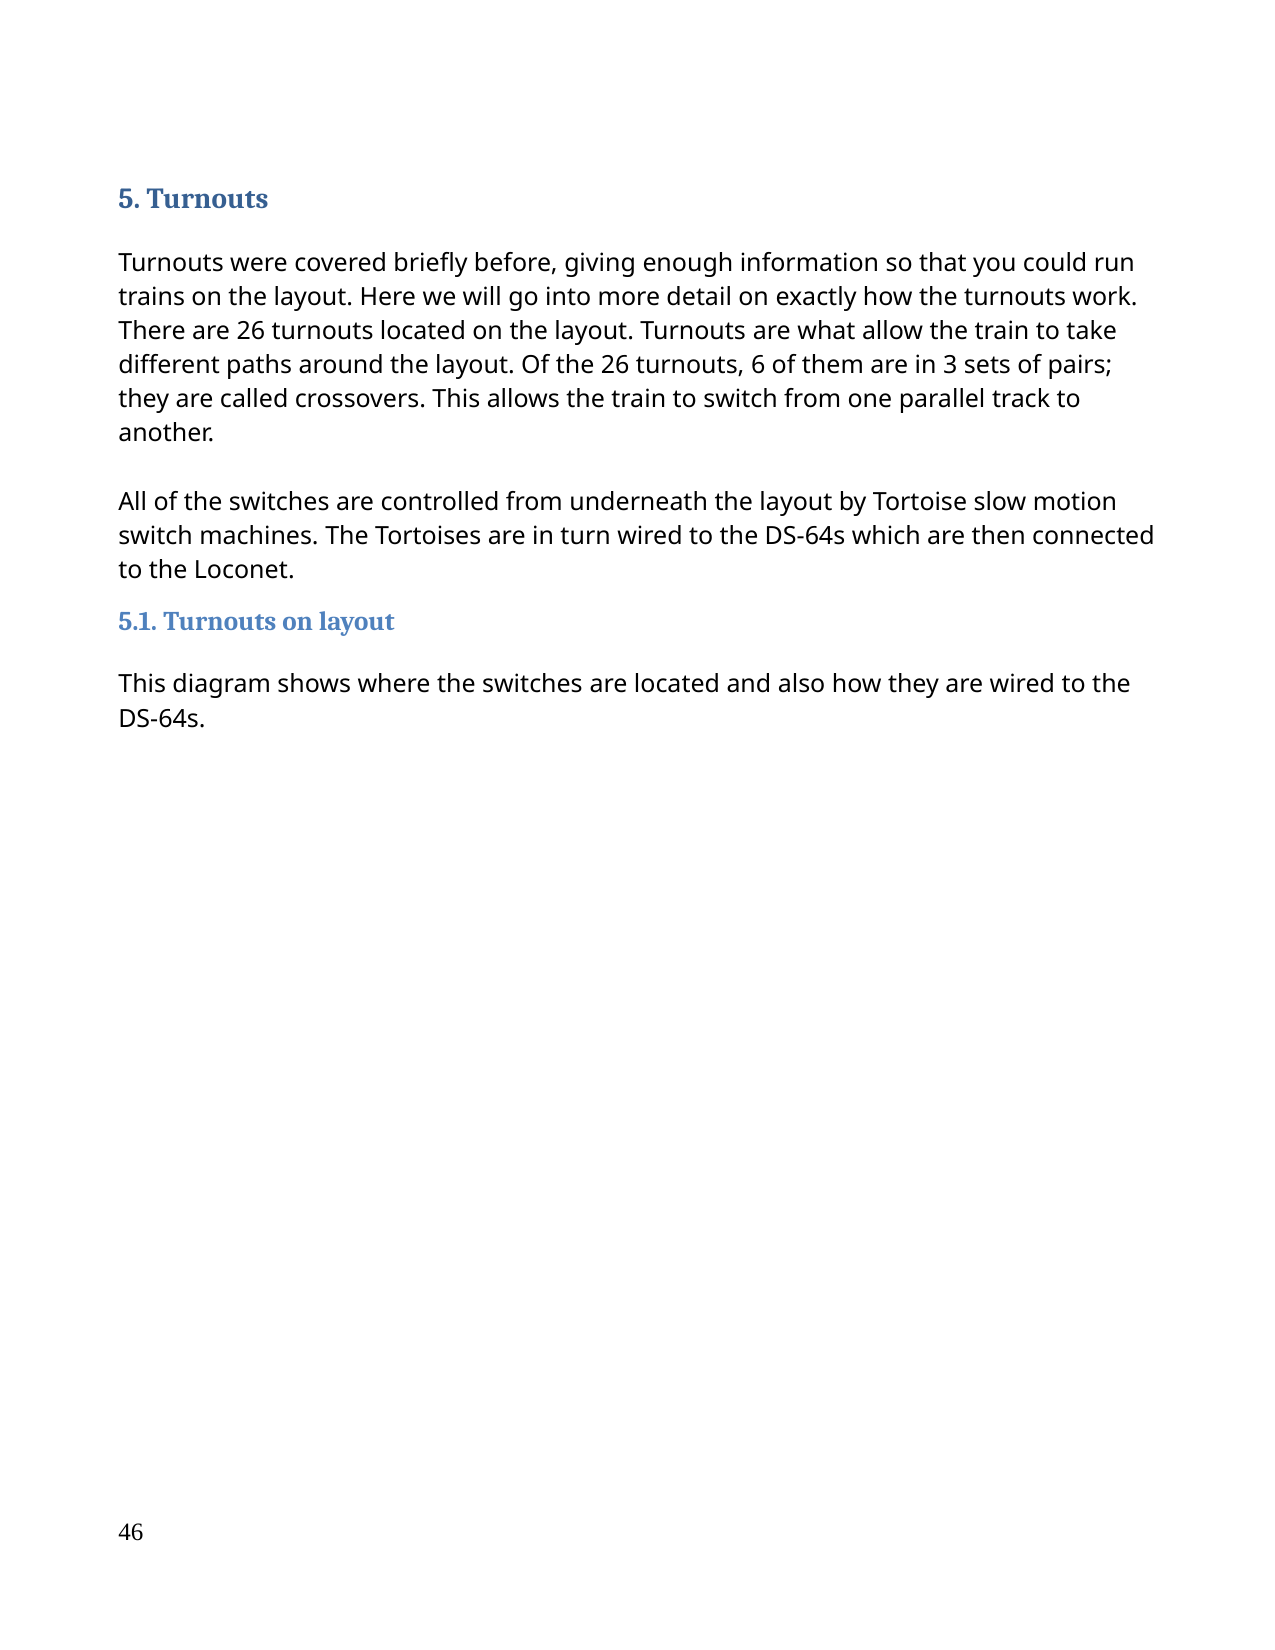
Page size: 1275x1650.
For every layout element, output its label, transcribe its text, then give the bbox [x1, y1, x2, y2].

text Turnouts were covered briefly before, giving enough information so that you could run trains on the layout. Here we will go into more detail on exactly how the turnouts work. There are 26 turnouts located on the layout. Turnouts are what allow the train to take different paths around the layout. Of the 26 turnouts, 6 of them are in 3 sets of pairs; they are called crossovers. This allows the train to switch from one parallel track to another. [118, 245, 1157, 449]
text This diagram shows where the switches are located and also how they are wired to the DS-64s. [118, 666, 1157, 734]
subtitle 5.1. Turnouts on layout [118, 606, 1157, 637]
subtitle 5. Turnouts [118, 182, 1157, 216]
text All of the switches are controlled from underneath the layout by Tortoise slow motion switch machines. The Tortoises are in turn wired to the DS-64s which are then connected to the Loconet. [118, 483, 1157, 585]
